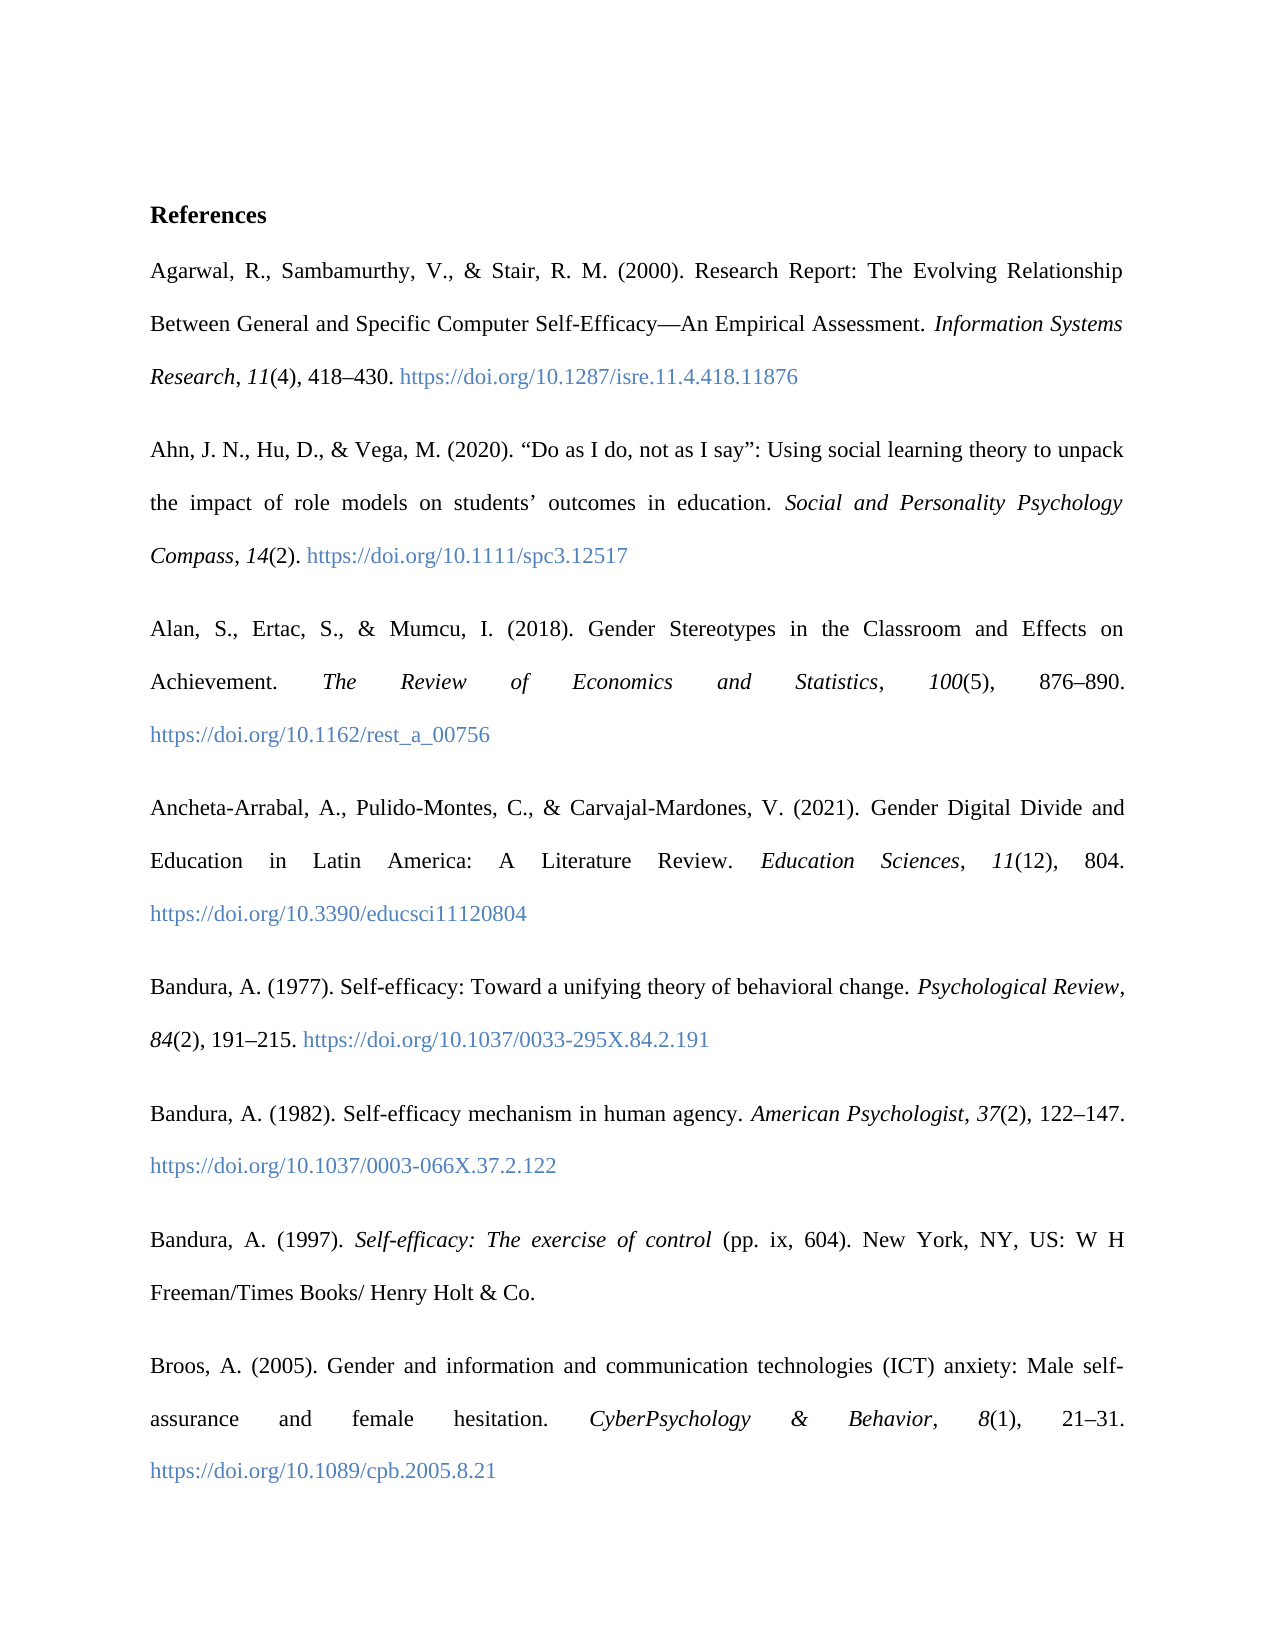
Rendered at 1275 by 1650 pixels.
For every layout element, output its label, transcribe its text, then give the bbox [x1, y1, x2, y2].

text Bandura, A. (1982). Self-efficacy mechanism in human agency. American Psychologist, 37(2), 122–147. https://doi.org/10.1037/0003-066X.37.2.122 [150, 1099, 1125, 1179]
subtitle References [150, 200, 1125, 229]
text Ancheta-Arrabal, A., Pulido-Montes, C., & Carvajal-Mardones, V. (2021). Gender Digital Divide and Education in Latin America: A Literature Review. Education Sciences, 11(12), 804. https://doi.org/10.3390/educsci11120804 [150, 794, 1125, 926]
text Broos, A. (2005). Gender and information and communication technologies (ICT) anxiety: Male self-assurance and female hesitation. CyberPsychology & Behavior, 8(1), 21–31. https://doi.org/10.1089/cpb.2005.8.21 [150, 1352, 1125, 1484]
text Bandura, A. (1977). Self-efficacy: Toward a unifying theory of behavioral change. Psychological Review, 84(2), 191–215. https://doi.org/10.1037/0033-295X.84.2.191 [150, 973, 1125, 1052]
text Alan, S., Ertac, S., & Mumcu, I. (2018). Gender Stereotypes in the Classroom and Effects on Achievement. The Review of Economics and Statistics, 100(5), 876–890. https://doi.org/10.1162/rest_a_00756 [150, 615, 1125, 747]
text Ahn, J. N., Hu, D., & Vega, M. (2020). “Do as I do, not as I say”: Using social learning theory to unpack the impact of role models on students’ outcomes in education. Social and Personality Psychology Compass, 14(2). https://doi.org/10.1111/spc3.12517 [150, 436, 1125, 568]
text Agarwal, R., Sambamurthy, V., & Stair, R. M. (2000). Research Report: The Evolving Relationship Between General and Specific Computer Self-Efficacy—An Empirical Assessment. Information Systems Research, 11(4), 418–430. https://doi.org/10.1287/isre.11.4.418.11876 [150, 257, 1125, 389]
text Bandura, A. (1997). Self-efficacy: The exercise of control (pp. ix, 604). New York, NY, US: W H Freeman/Times Books/ Henry Holt & Co. [150, 1226, 1125, 1305]
